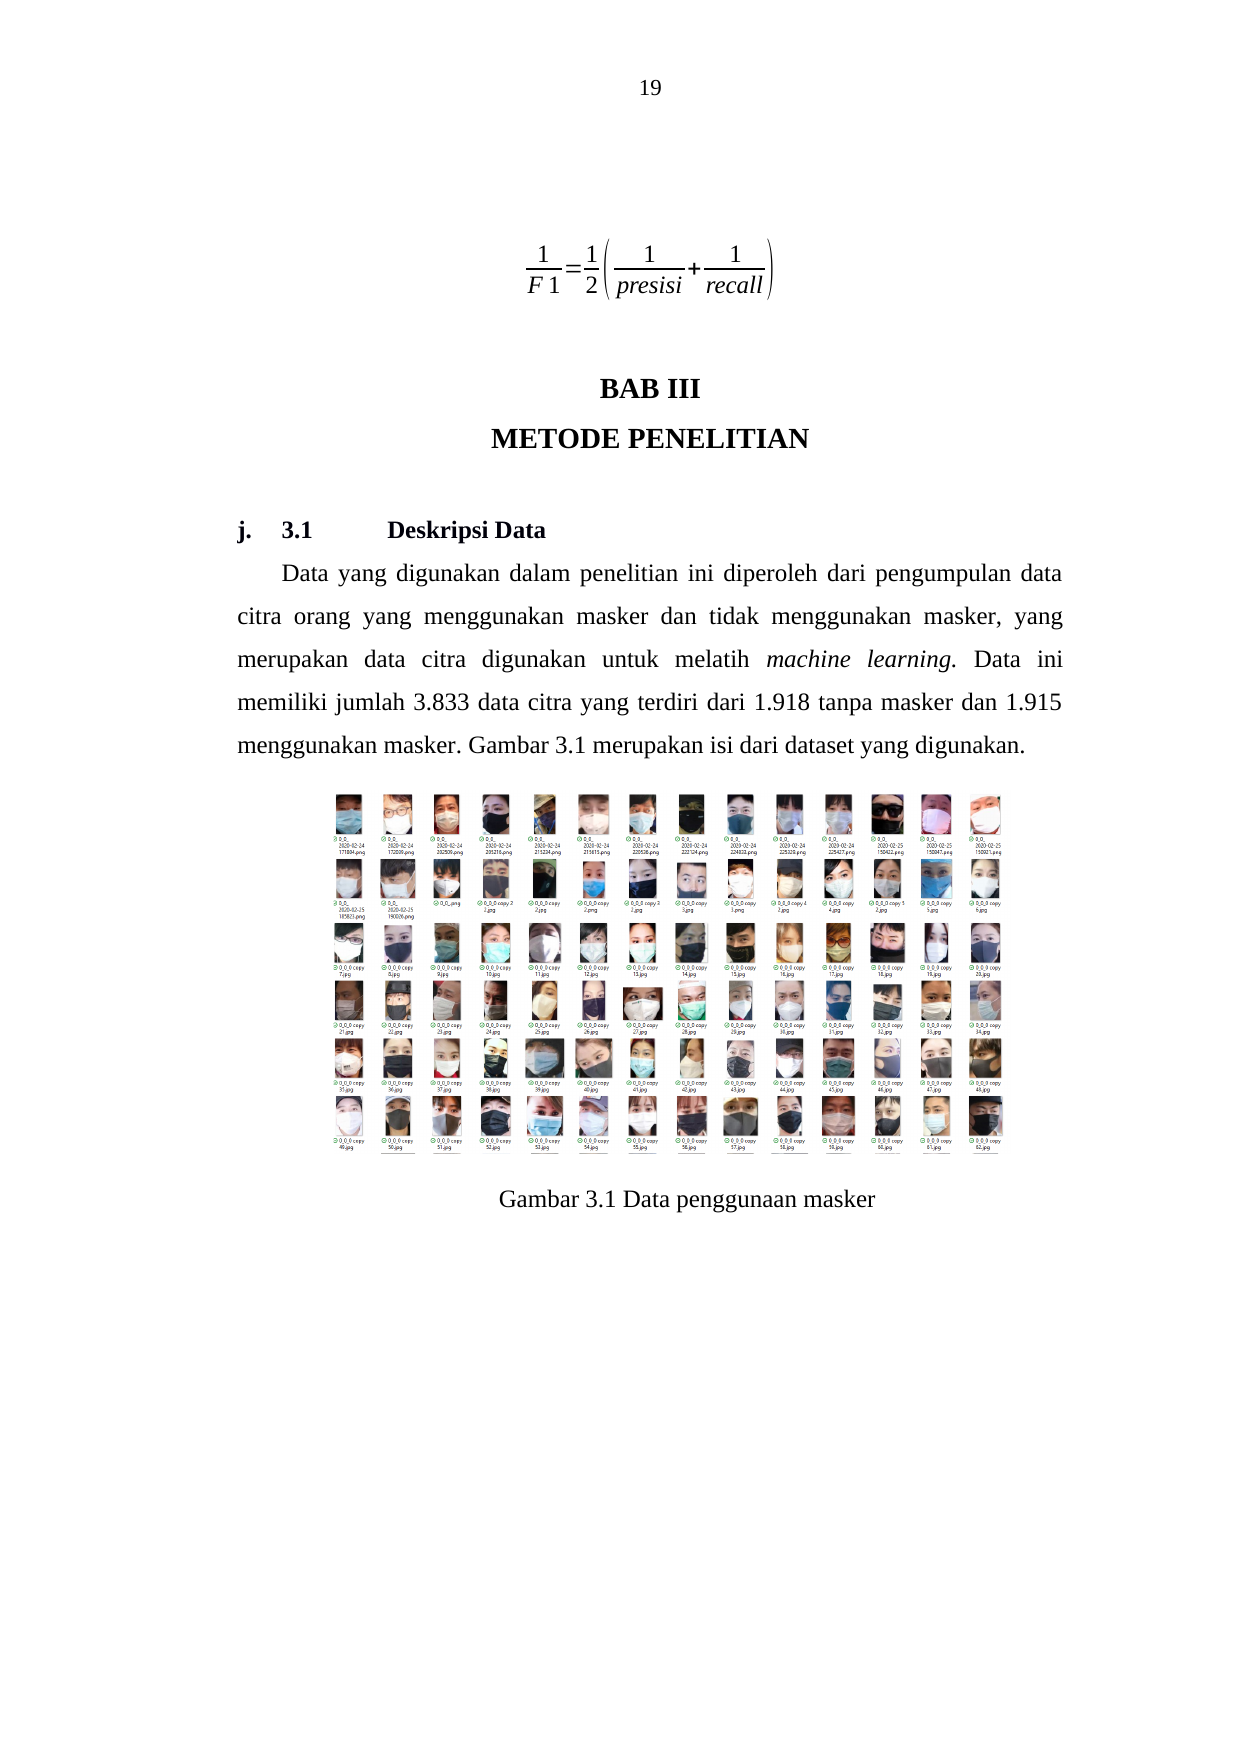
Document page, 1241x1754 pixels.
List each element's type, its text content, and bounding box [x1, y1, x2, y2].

text Gambar 3.1 Data penggunaan masker [311, 1184, 1063, 1212]
text Data yang digunakan dalam penelitian ini diperoleh dari pengumpulan data citra orang yang menggunakan masker dan tidak menggunakan masker, yang merupakan data citra digunakan untuk melatih machine learning. Data ini memiliki jumlah 3.833 data citra yang terdiri dari 1.918 tanpa masker dan 1.915 menggunakan masker. Gambar 3.1 merupakan isi dari dataset yang digunakan. [237, 558, 1063, 759]
subtitle 3.1 Deskripsi Data [237, 515, 1063, 543]
picture [333, 790, 1011, 1154]
subtitle BAB III METODE PENELITIAN [237, 371, 1063, 455]
